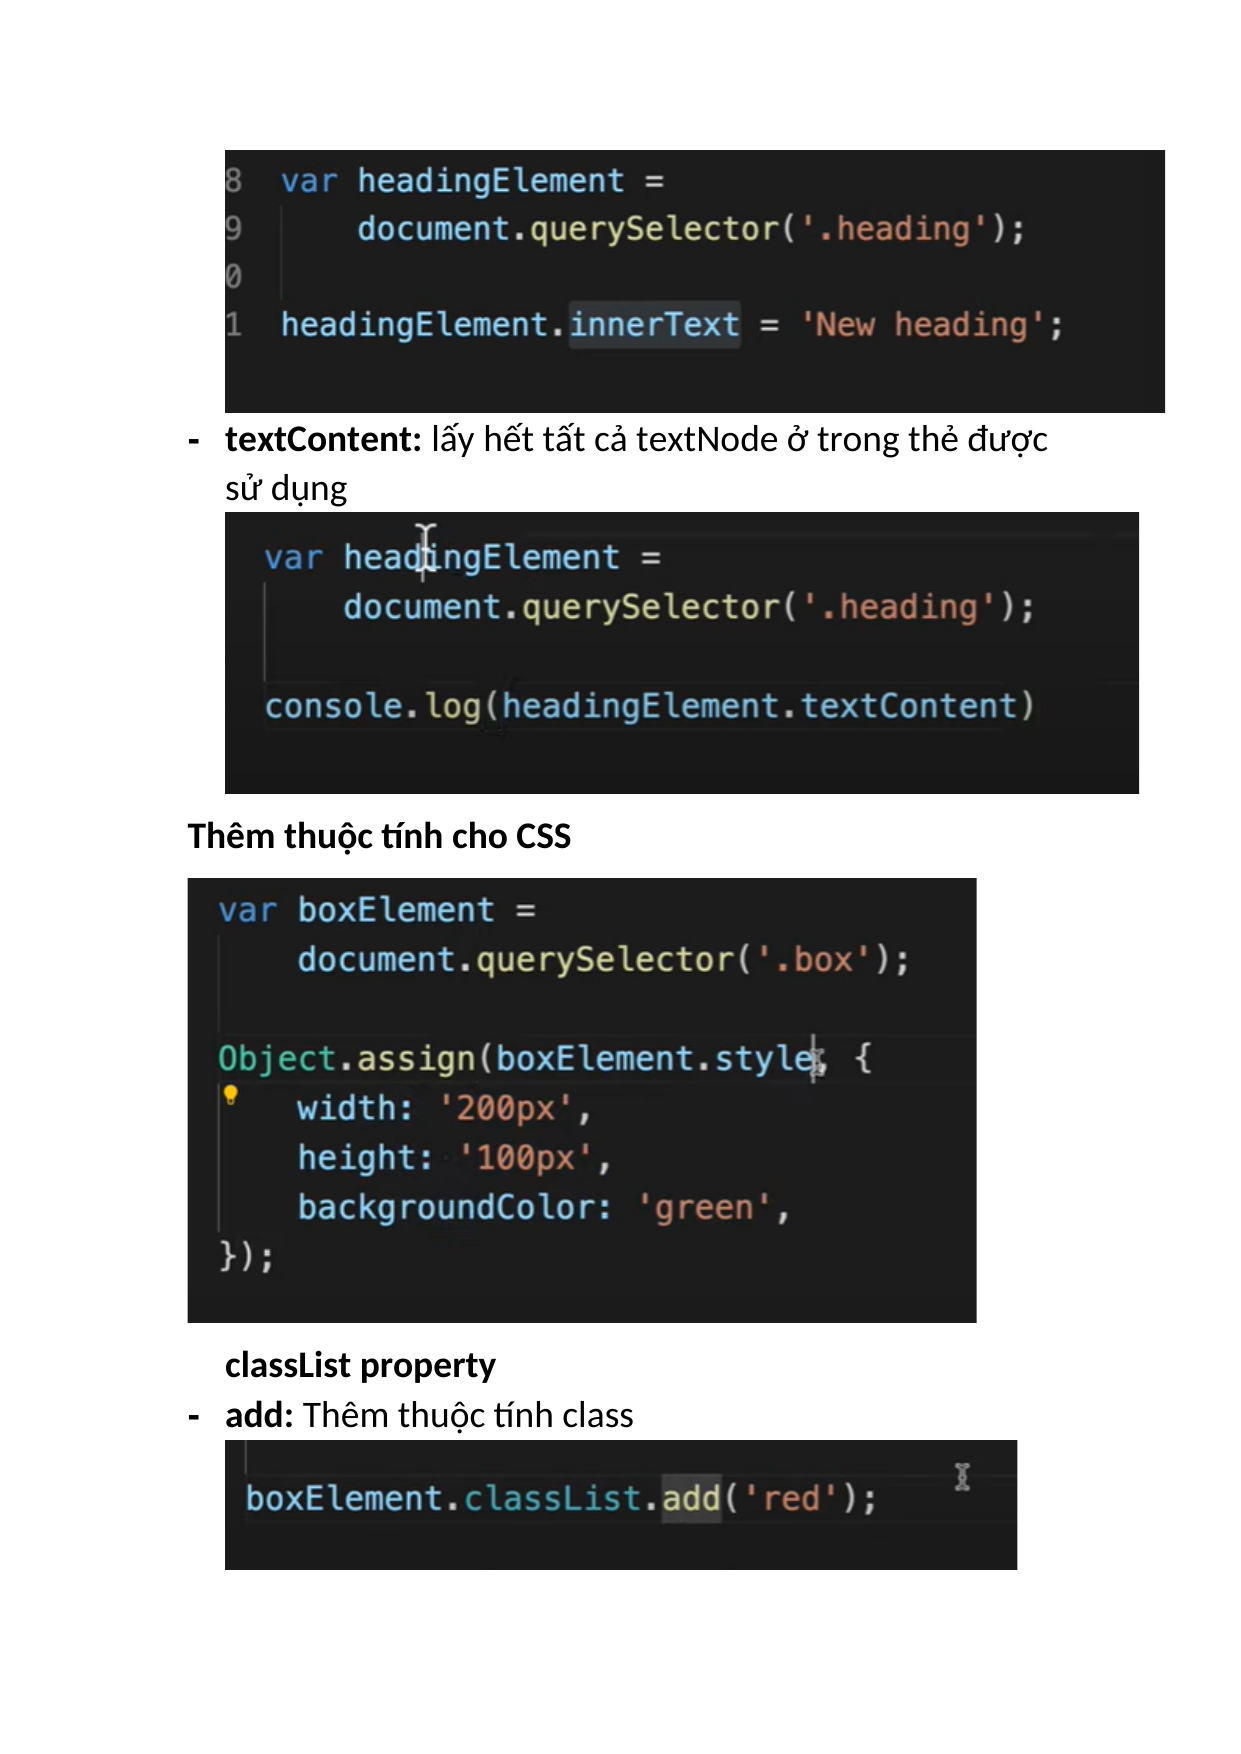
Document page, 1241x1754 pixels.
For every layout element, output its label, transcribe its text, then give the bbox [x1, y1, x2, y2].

list classList property [225, 1341, 1090, 1387]
picture [187, 878, 977, 1323]
picture [225, 1440, 1018, 1570]
list add: Thêm thuộc tính class [187, 1391, 1090, 1436]
text Thêm thuộc tính cho CSS [187, 812, 1090, 858]
picture [225, 512, 1140, 794]
picture [225, 150, 1166, 413]
